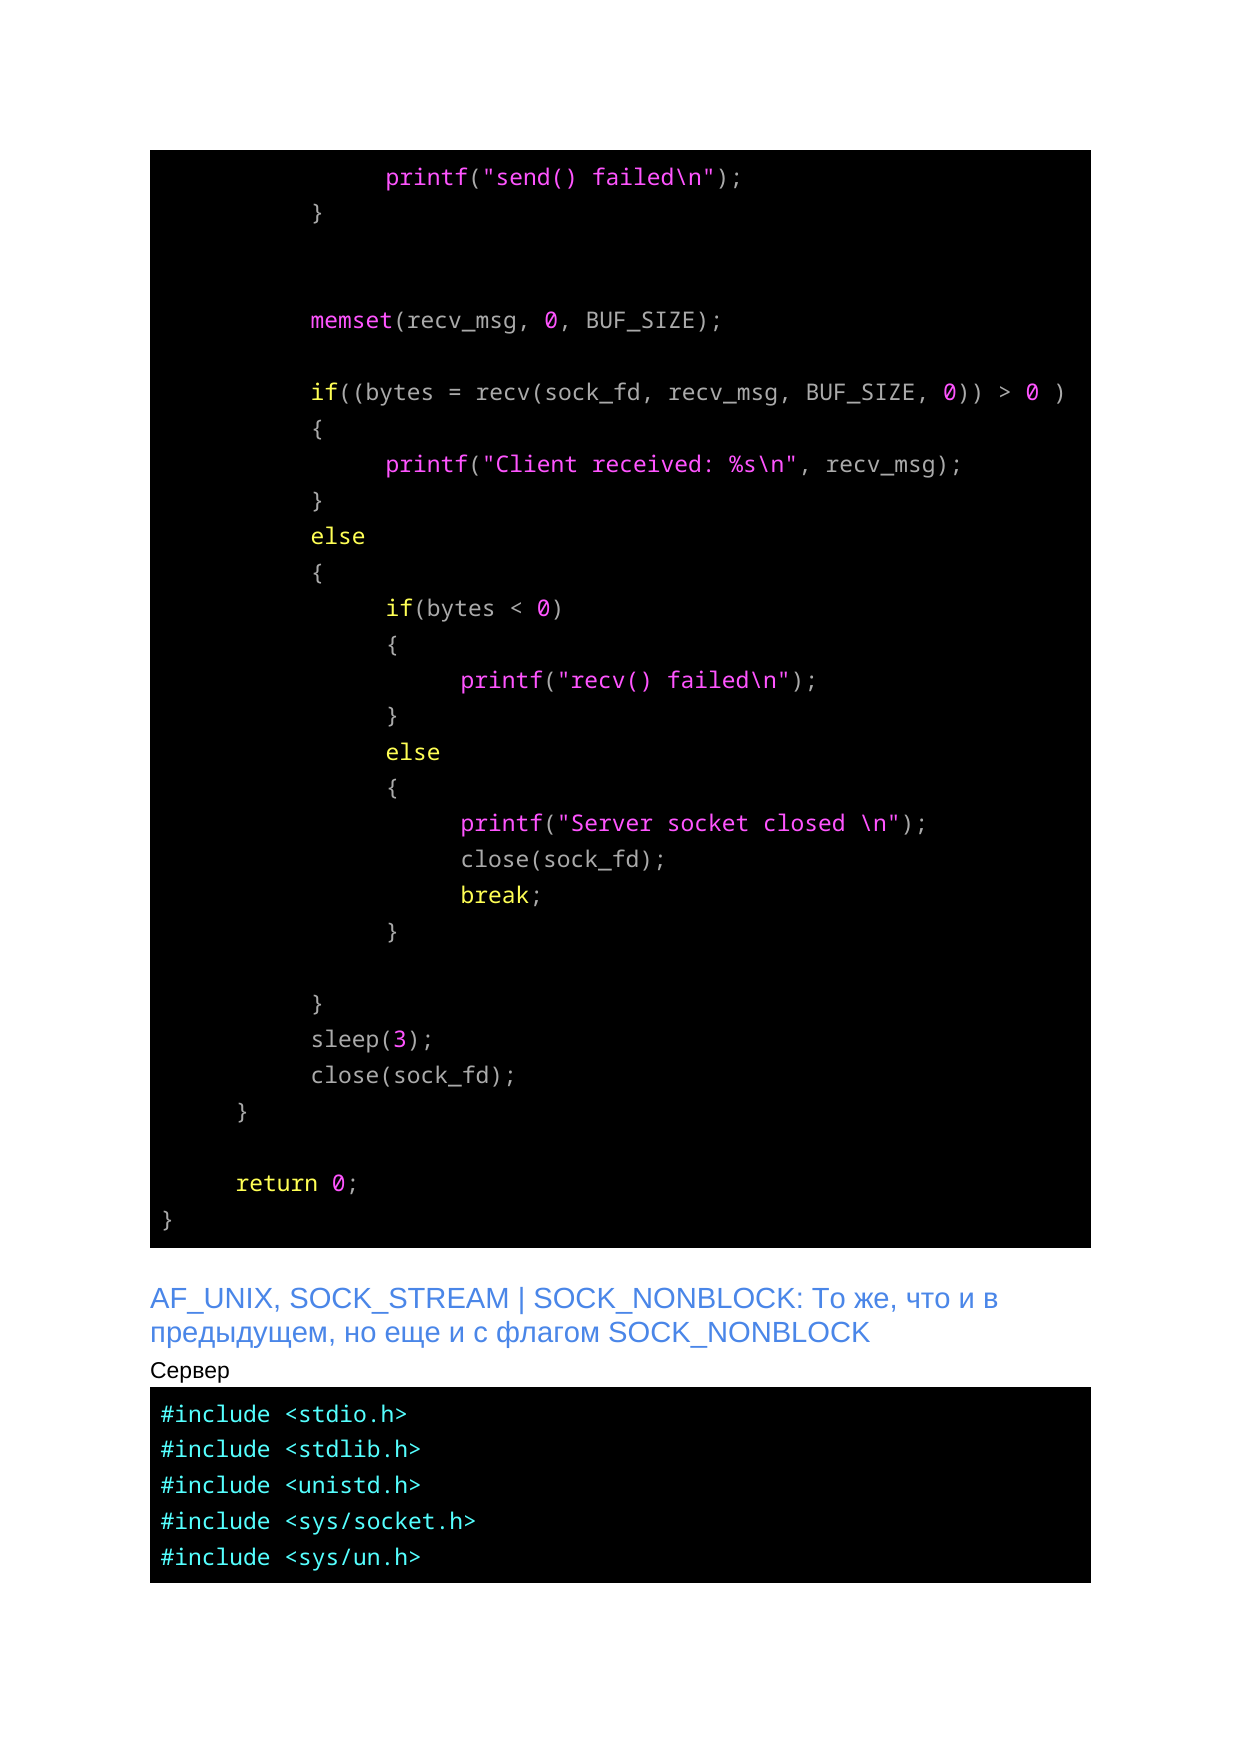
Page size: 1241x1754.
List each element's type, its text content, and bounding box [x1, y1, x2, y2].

text Сервер [150, 1357, 1090, 1383]
subtitle AF_UNIX, SOCK_STREAM | SOCK_NONBLOCK: То же, что и в предыдущем, но еще и с флагом SOCK_NONBLOCK [150, 1281, 1090, 1348]
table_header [150, 150, 1091, 1248]
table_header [150, 1387, 1091, 1583]
